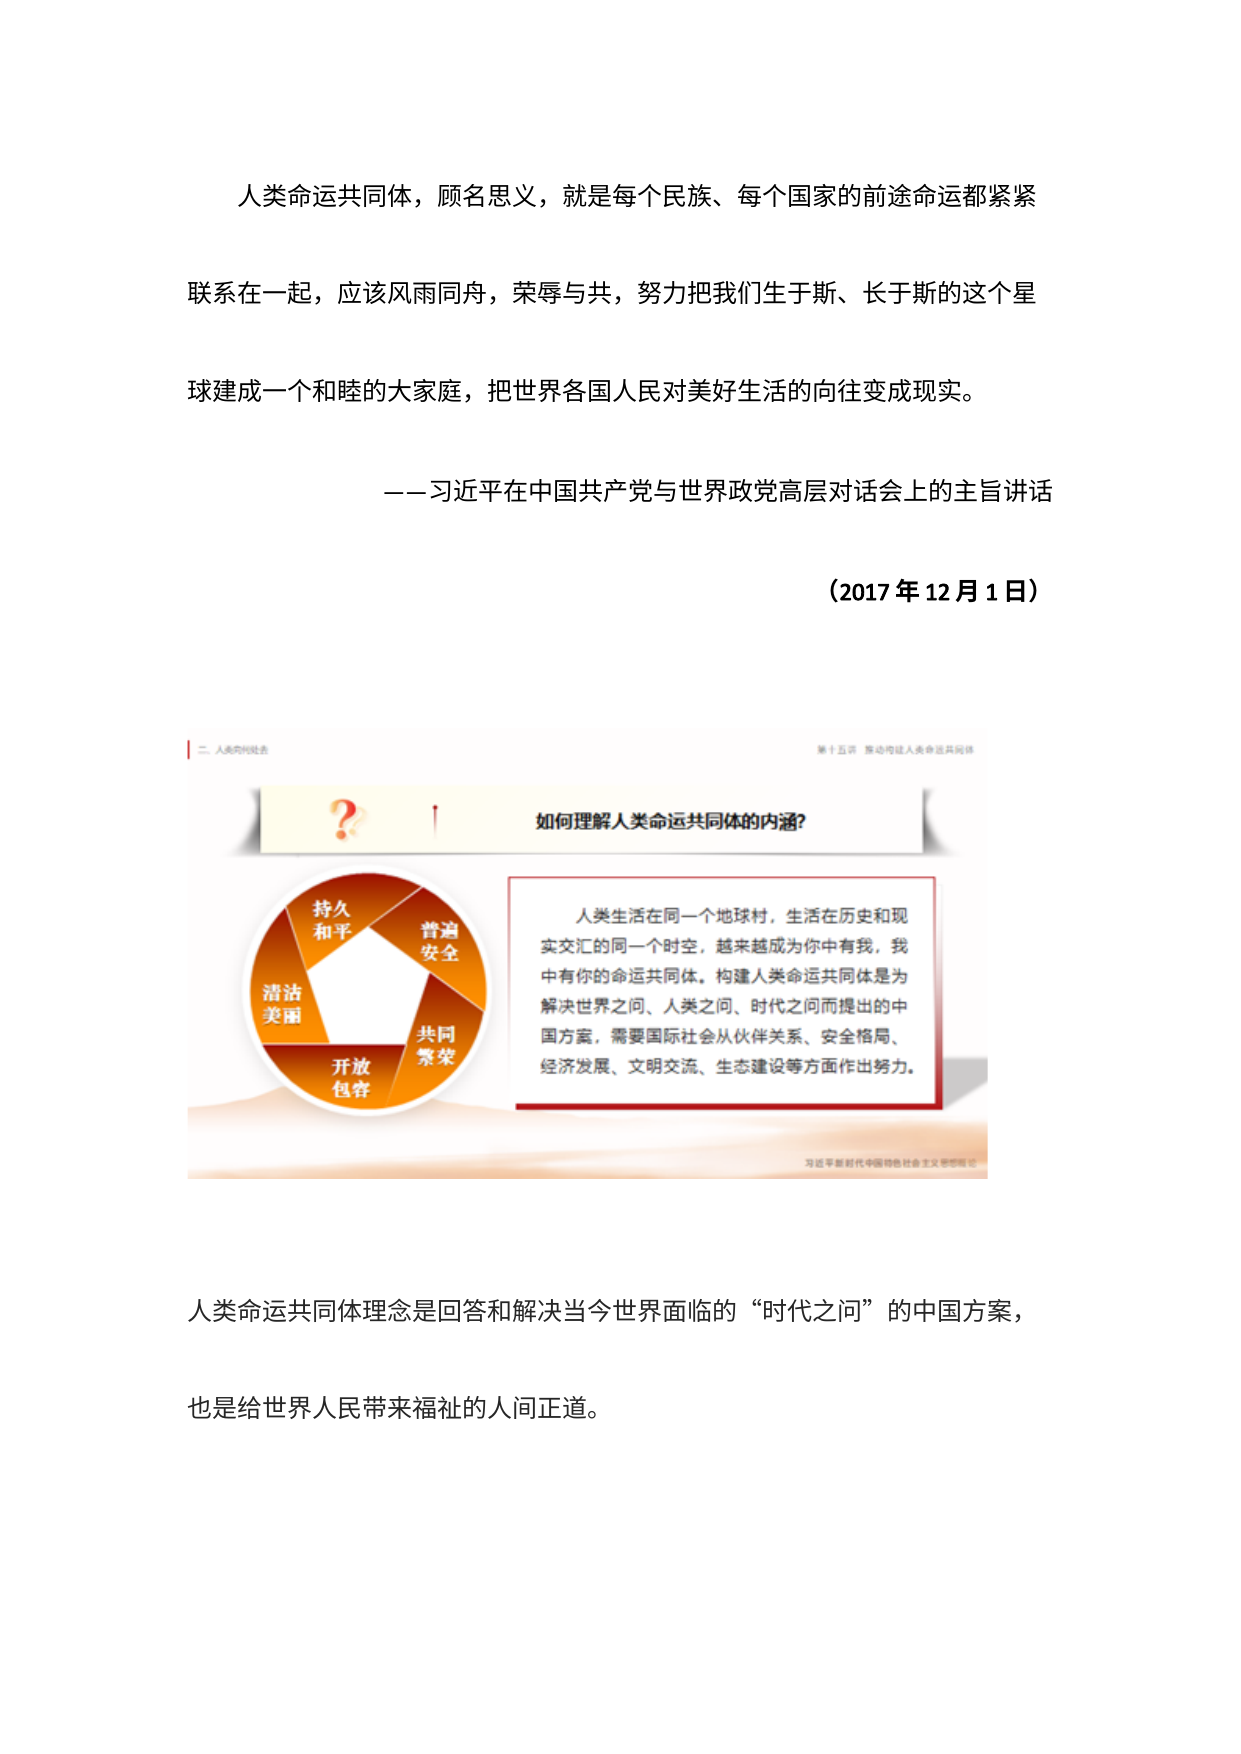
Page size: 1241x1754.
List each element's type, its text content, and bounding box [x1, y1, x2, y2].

picture [187, 728, 988, 1179]
text （2017年12月1日） [187, 557, 1053, 622]
text 人类命运共同体，顾名思义，就是每个民族、每个国家的前途命运都紧紧联系在一起，应该风雨同舟，荣辱与共，努力把我们生于斯、长于斯的这个星球建成一个和睦的大家庭，把世界各国人民对美好生活的向往变成现实。 [187, 162, 1053, 422]
text ——习近平在中国共产党与世界政党高层对话会上的主旨讲话 [187, 457, 1053, 522]
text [187, 1277, 1053, 1439]
